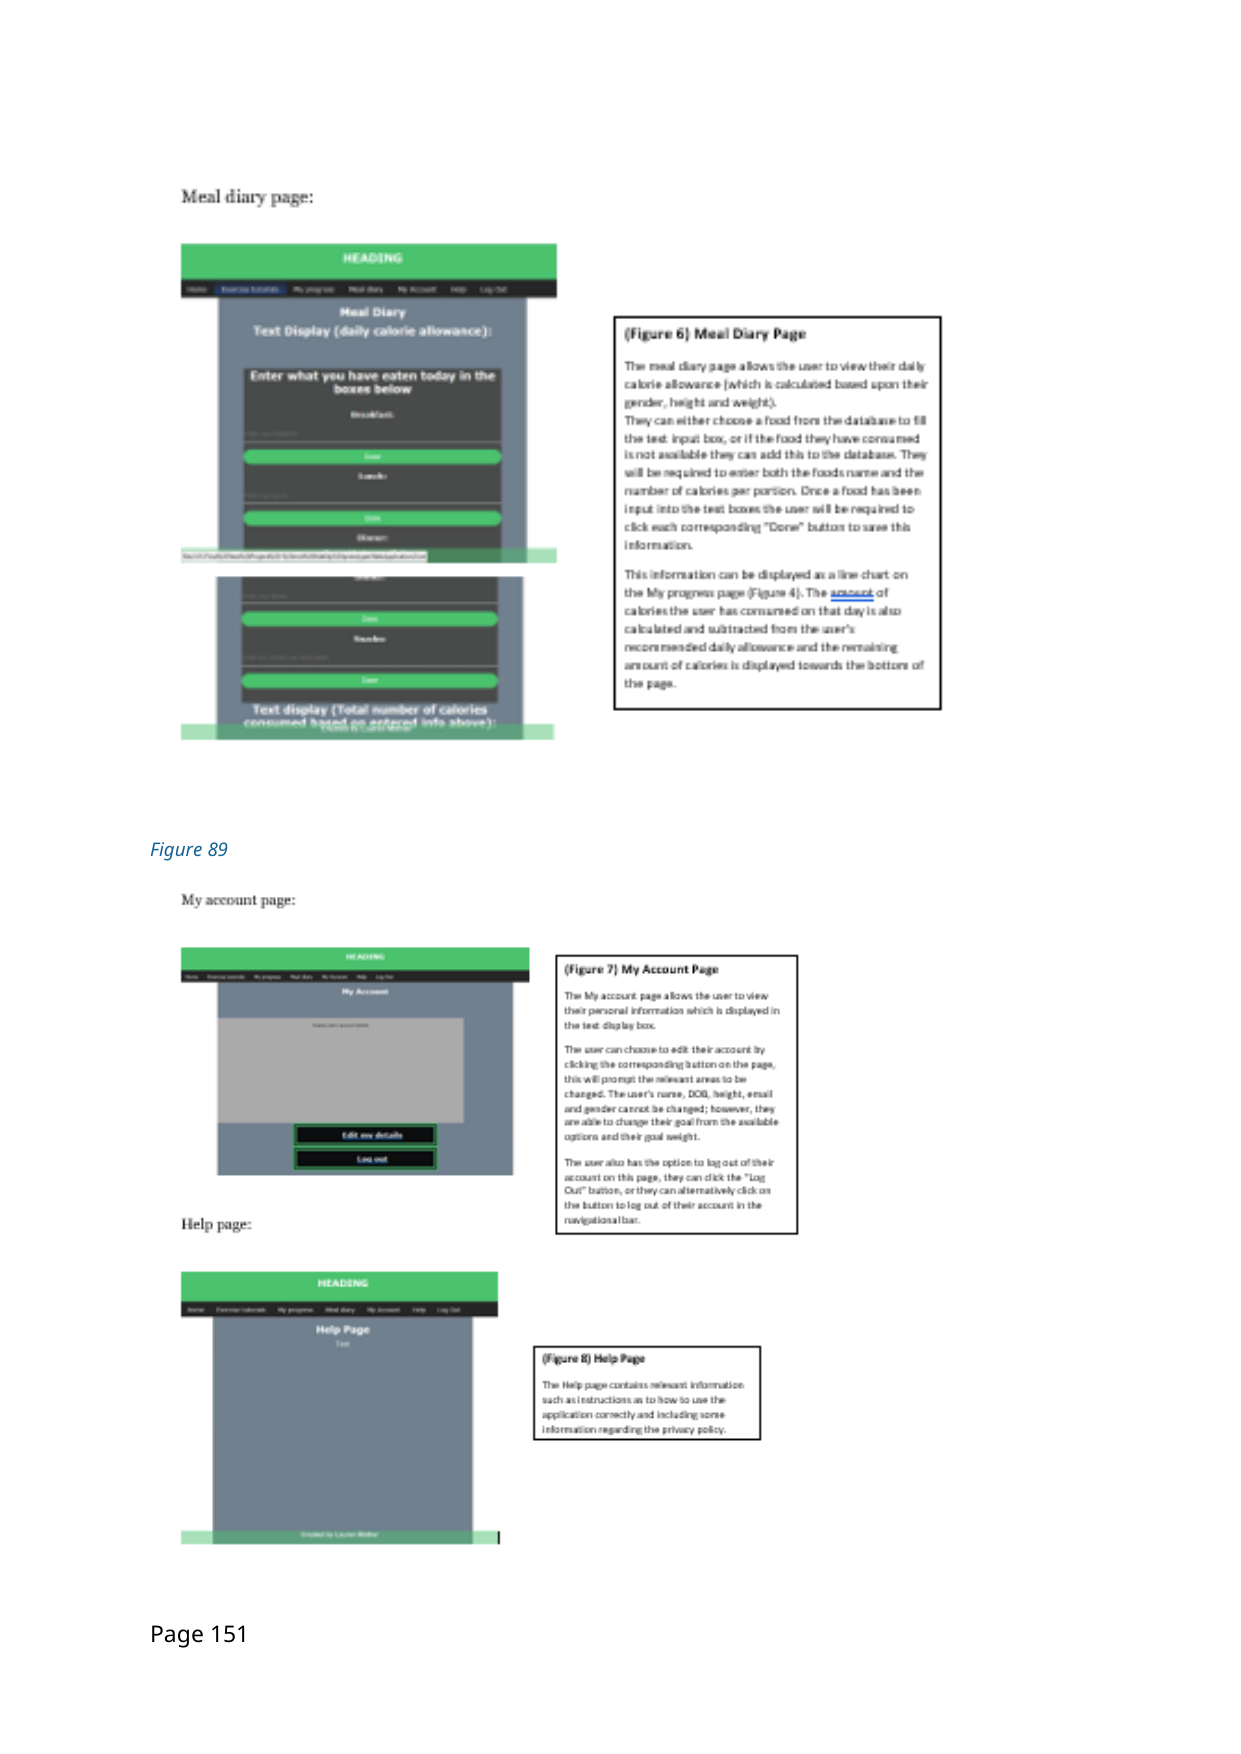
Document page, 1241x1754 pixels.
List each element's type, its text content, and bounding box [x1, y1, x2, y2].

picture [150, 150, 965, 822]
picture [150, 883, 819, 1565]
